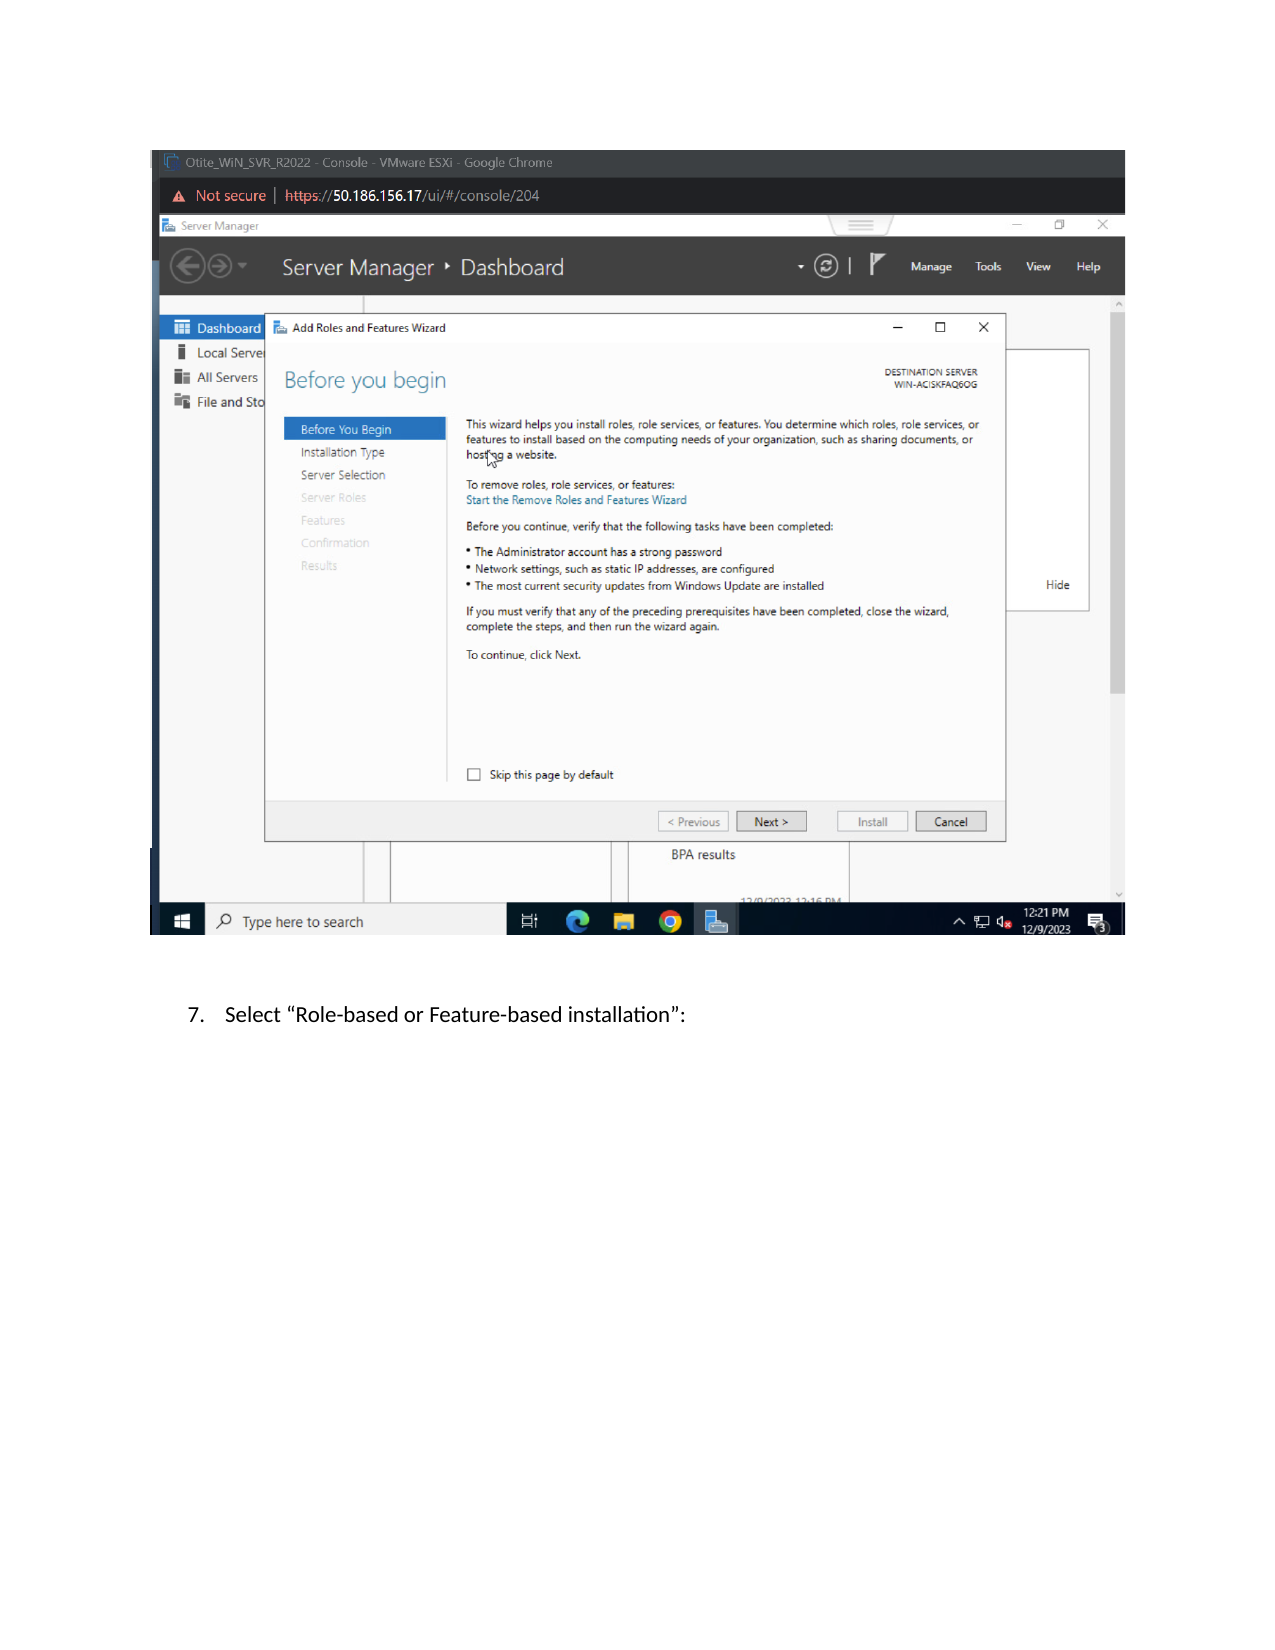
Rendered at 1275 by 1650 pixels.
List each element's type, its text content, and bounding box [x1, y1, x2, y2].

picture [150, 150, 1125, 935]
list Select “Role-based or Feature-based installation”: [187, 1001, 1125, 1028]
